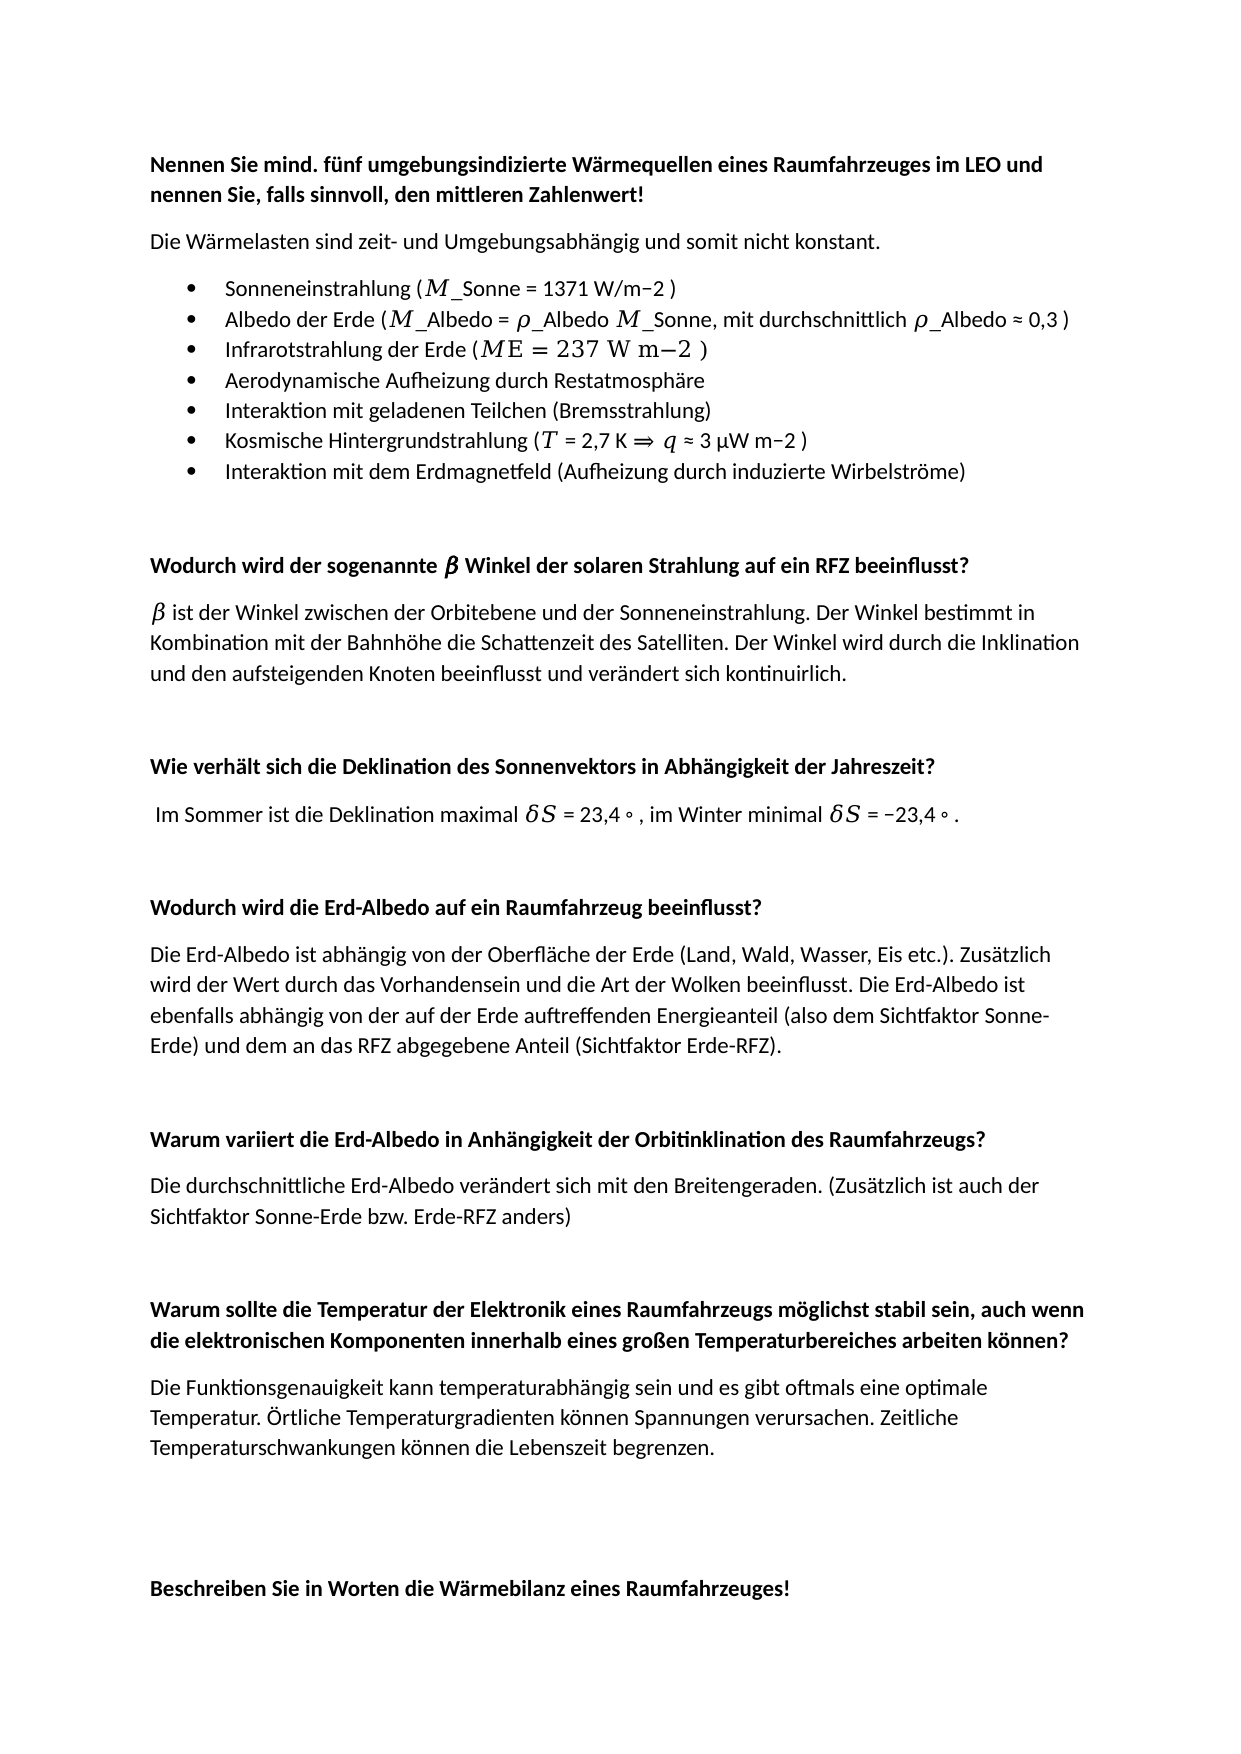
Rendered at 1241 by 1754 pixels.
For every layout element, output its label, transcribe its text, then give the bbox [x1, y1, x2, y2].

text Beschreiben Sie in Worten die Wärmebilanz eines Raumfahrzeuges! [150, 1574, 1090, 1602]
text Wodurch wird der sogenannte 𝛽 Winkel der solaren Strahlung auf ein RFZ beeinflusst? [150, 551, 1090, 579]
list Aerodynamische Aufheizung durch Restatmosphäre [187, 366, 1090, 394]
text 𝛽 ist der Winkel zwischen der Orbitebene und der Sonneneinstrahlung. Der Winkel bestimmt in Kombination mit der Bahnhöhe die Schattenzeit des Satelliten. Der Winkel wird durch die Inklination und den aufsteigenden Knoten beeinflusst und verändert sich kontinuirlich. [150, 598, 1090, 687]
text Wie verhält sich die Deklination des Sonnenvektors in Abhängigkeit der Jahreszeit? [150, 752, 1090, 781]
text Warum sollte die Temperatur der Elektronik eines Raumfahrzeugs möglichst stabil sein, auch wenn die elektronischen Komponenten innerhalb eines großen Temperaturbereiches arbeiten können? [150, 1296, 1090, 1354]
text Die Erd-Albedo ist abhängig von der Oberfläche der Erde (Land, Wald, Wasser, Eis etc.). Zusätzlich wird der Wert durch das Vorhandensein und die Art der Wolken beeinflusst. Die Erd-Albedo ist ebenfalls abhängig von der auf der Erde auftreffenden Energieanteil (also dem Sichtfaktor Sonne-Erde) und dem an das RFZ abgegebene Anteil (Sichtfaktor Erde-RFZ). [150, 940, 1090, 1059]
list Infrarotstrahlung der Erde (𝑀E = 237 W m−2 ) [187, 335, 1090, 364]
list Sonneneinstrahlung (𝑀_Sonne = 1371 W/m−2 ) [187, 274, 1090, 302]
text Die Wärmelasten sind zeit- und Umgebungsabhängig und somit nicht konstant. [150, 227, 1090, 255]
list Interaktion mit geladenen Teilchen (Bremsstrahlung) [187, 396, 1090, 424]
text Die durchschnittliche Erd-Albedo verändert sich mit den Breitengeraden. (Zusätzlich ist auch der Sichtfaktor Sonne-Erde bzw. Erde-RFZ anders) [150, 1172, 1090, 1230]
text Nennen Sie mind. fünf umgebungsindizierte Wärmequellen eines Raumfahrzeuges im LEO und nennen Sie, falls sinnvoll, den mittleren Zahlenwert! [150, 150, 1090, 208]
list Interaktion mit dem Erdmagnetfeld (Aufheizung durch induzierte Wirbelströme) [187, 457, 1090, 485]
text Wodurch wird die Erd-Albedo auf ein Raumfahrzeug beeinflusst? [150, 893, 1090, 922]
text Warum variiert die Erd-Albedo in Anhängigkeit der Orbitinklination des Raumfahrzeugs? [150, 1125, 1090, 1153]
list Albedo der Erde (𝑀_Albedo = 𝜌_Albedo 𝑀_Sonne, mit durchschnittlich 𝜌_Albedo ≈ 0,3 ) [187, 304, 1090, 333]
text Die Funktionsgenauigkeit kann temperaturabhängig sein und es gibt oftmals eine optimale Temperatur. Örtliche Temperaturgradienten können Spannungen verursachen. Zeitliche Temperaturschwankungen können die Lebenszeit begrenzen. [150, 1373, 1090, 1461]
list Kosmische Hintergrundstrahlung (𝑇 = 2,7 K ⇒ 𝑞 ≈ 3 µW m−2 ) [187, 426, 1090, 455]
text Im Sommer ist die Deklination maximal 𝛿𝑆 = 23,4 ◦ , im Winter minimal 𝛿𝑆 = −23,4 ◦ . [150, 799, 1090, 828]
